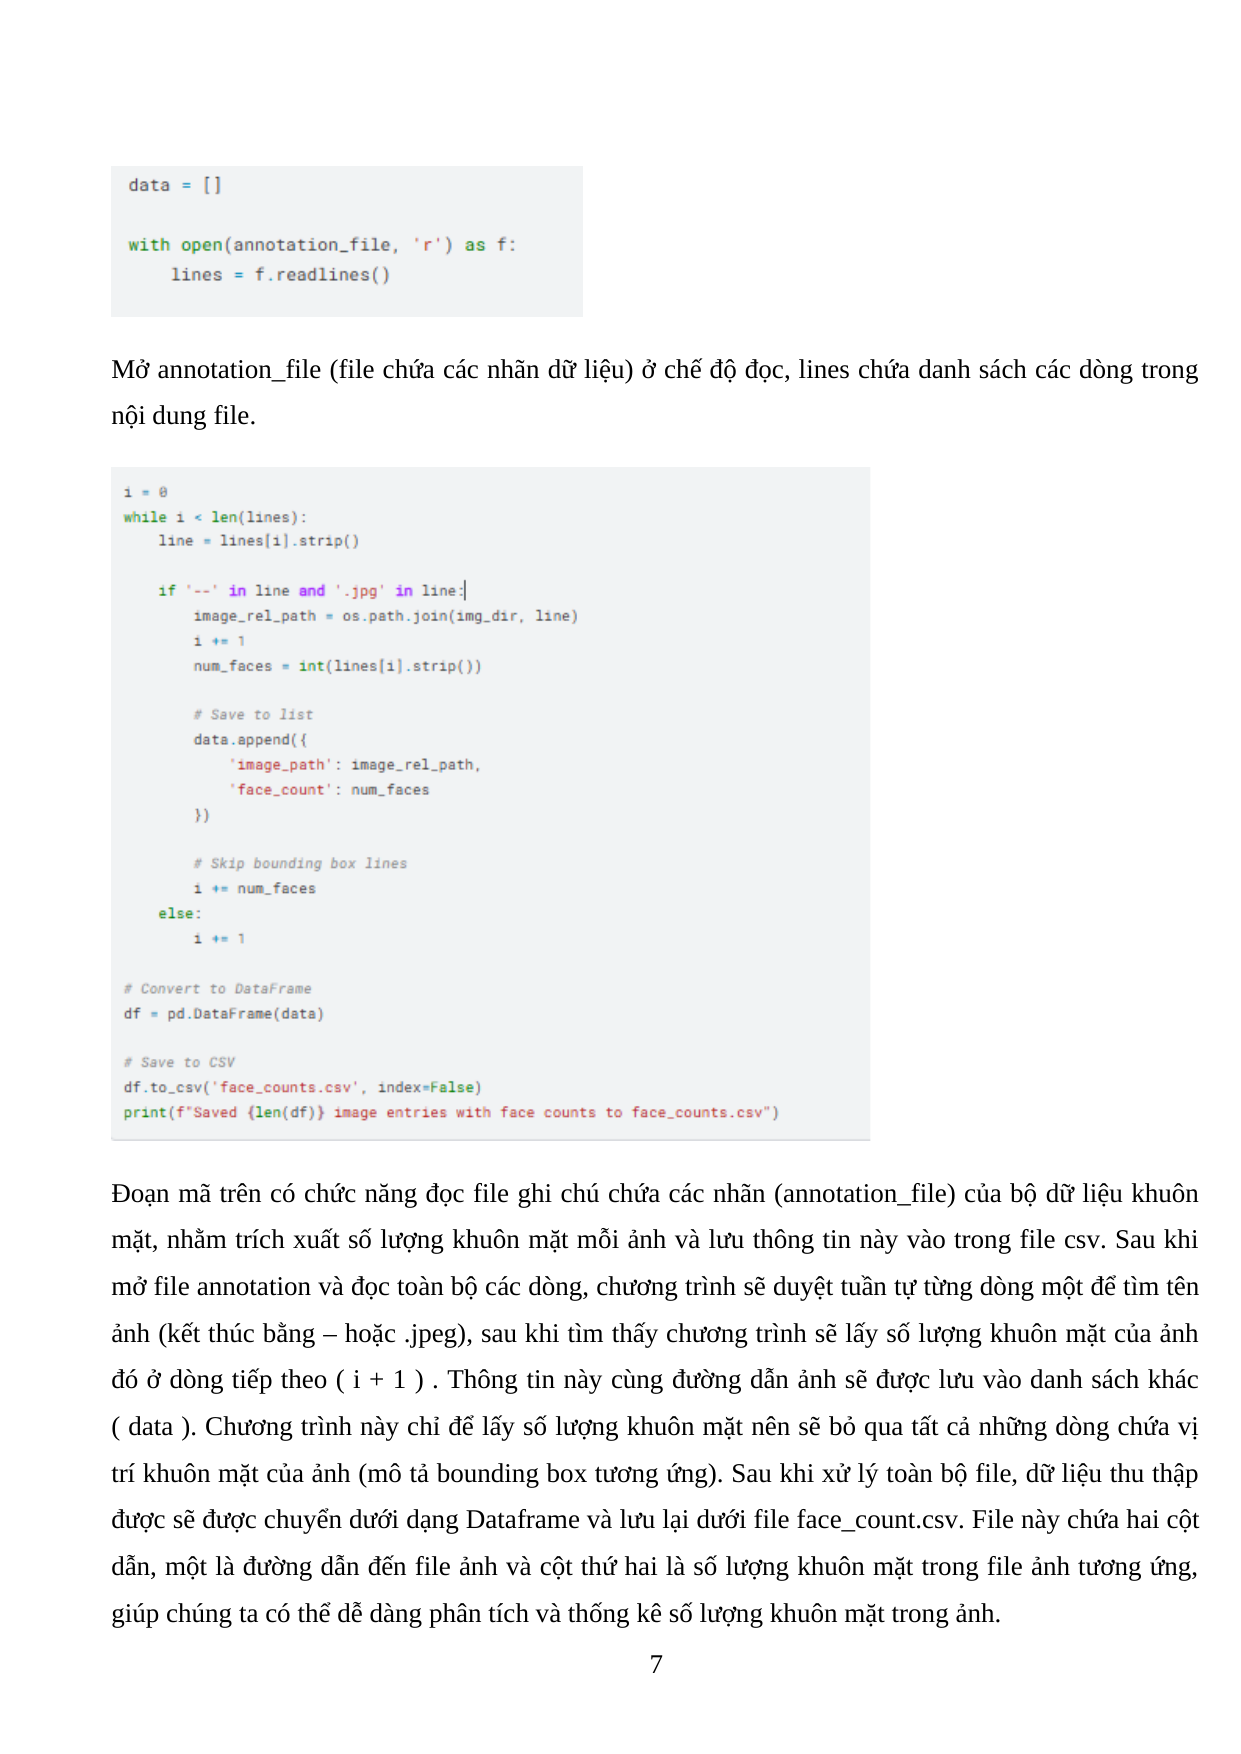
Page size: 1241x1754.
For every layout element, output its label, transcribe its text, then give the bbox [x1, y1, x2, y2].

picture [111, 166, 583, 317]
text Đoạn mã trên có chức năng đọc file ghi chú chứa các nhãn (annotation_file) của bộ dữ liệu khuôn mặt, nhằm trích xuất số lượng khuôn mặt mỗi ảnh và lưu thông tin này vào trong file csv. Sau khi mở file annotation và đọc toàn bộ các dòng, chương trình sẽ duyệt tuần tự từng dòng một để tìm tên ảnh (kết thúc bằng – hoặc .jpeg), sau khi tìm thấy chương trình sẽ lấy số lượng khuôn mặt của ảnh đó ở dòng tiếp theo ( i + 1 ) . Thông tin này cùng đường dẫn ảnh sẽ được lưu vào danh sách khác ( data ). Chương trình này chỉ để lấy số lượng khuôn mặt nên sẽ bỏ qua tất cả những dòng chứa vị trí khuôn mặt của ảnh (mô tả bounding box tương ứng). Sau khi xử lý toàn bộ file, dữ liệu thu thập được sẽ được chuyển dưới dạng Dataframe và lưu lại dưới file face_count.csv. File này chứa hai cột dẫn, một là đường dẫn đến file ảnh và cột thứ hai là số lượng khuôn mặt trong file ảnh tương ứng, giúp chúng ta có thể dễ dàng phân tích và thống kê số lượng khuôn mặt trong ảnh. [111, 1177, 1201, 1628]
picture [111, 467, 871, 1141]
text Mở annotation_file (file chứa các nhãn dữ liệu) ở chế độ đọc, lines chứa danh sách các dòng trong nội dung file. [111, 353, 1201, 431]
